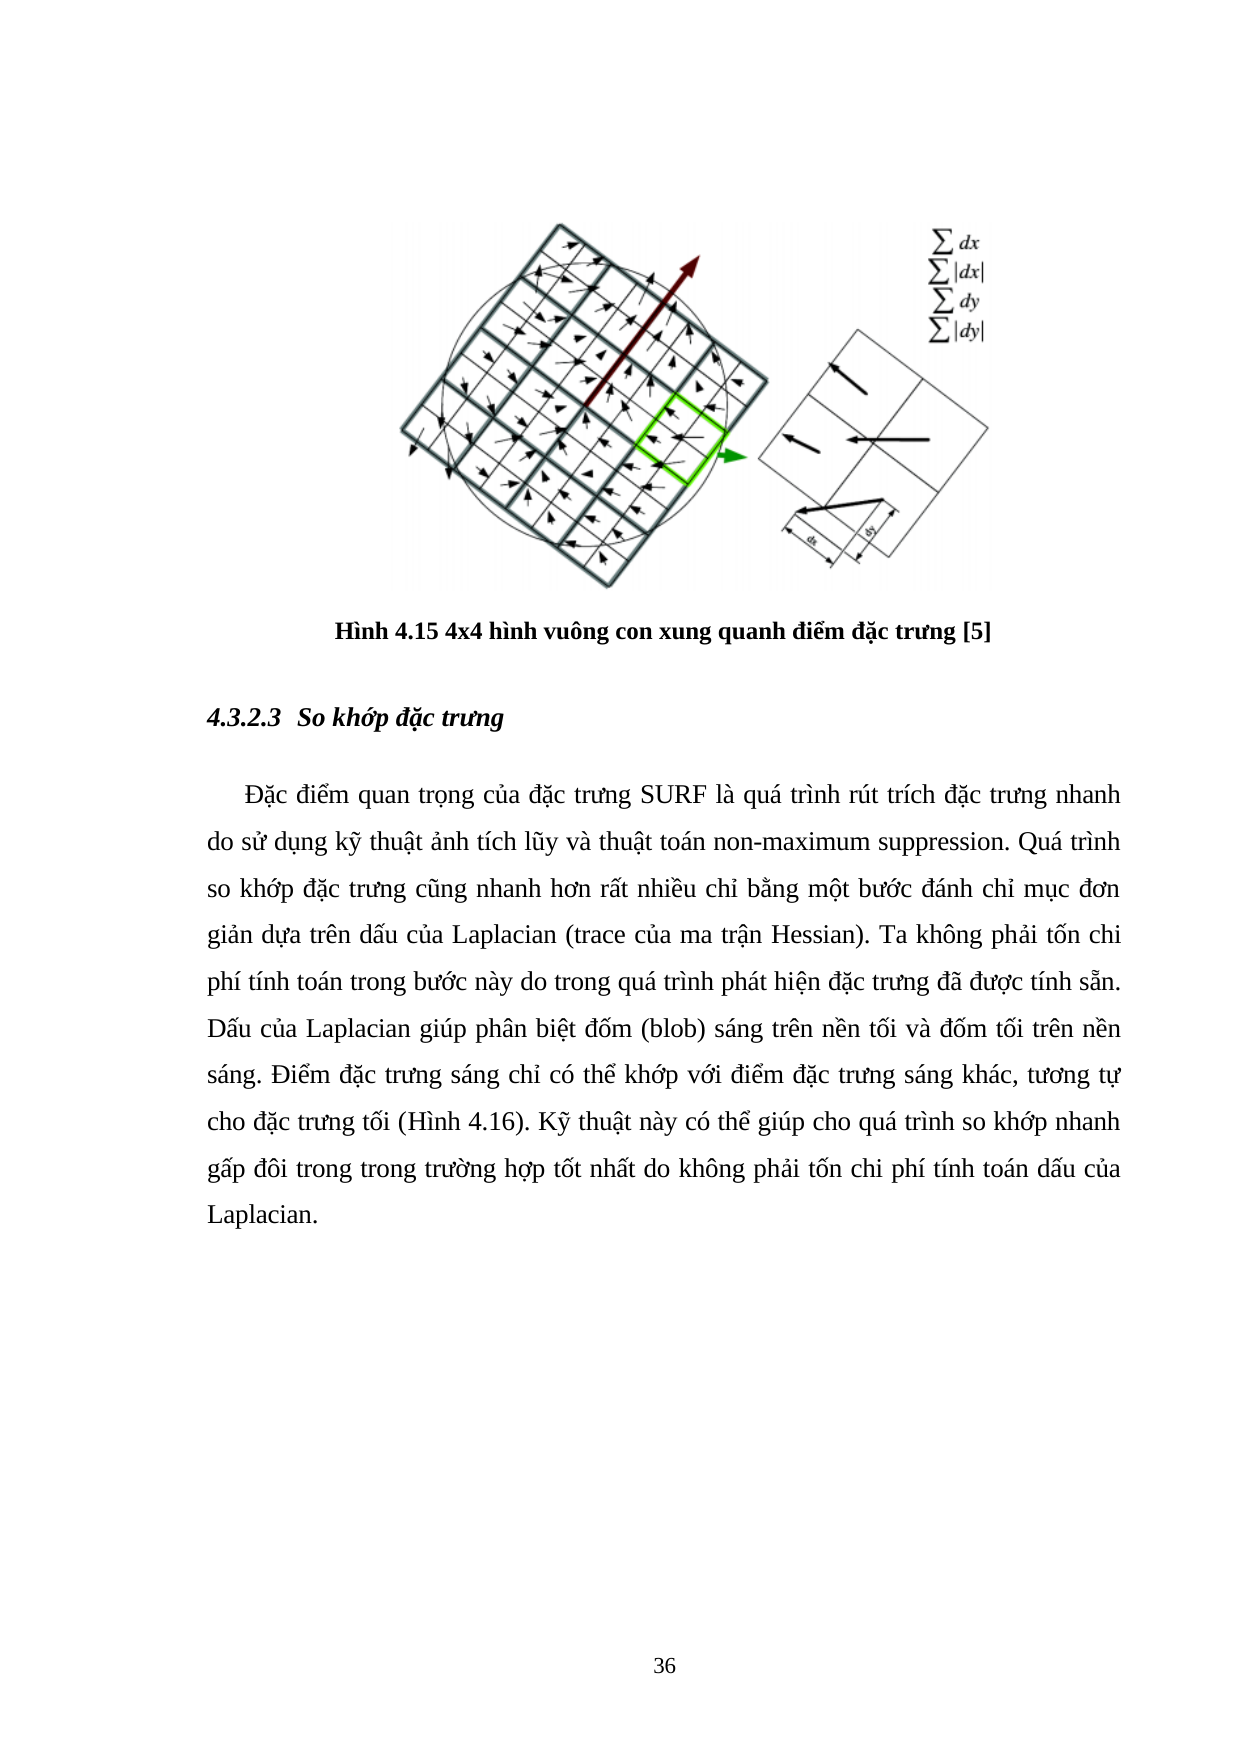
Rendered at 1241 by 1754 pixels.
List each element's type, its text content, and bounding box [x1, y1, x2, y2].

subtitle So khớp đặc trưng [207, 701, 1122, 732]
picture [368, 206, 998, 601]
